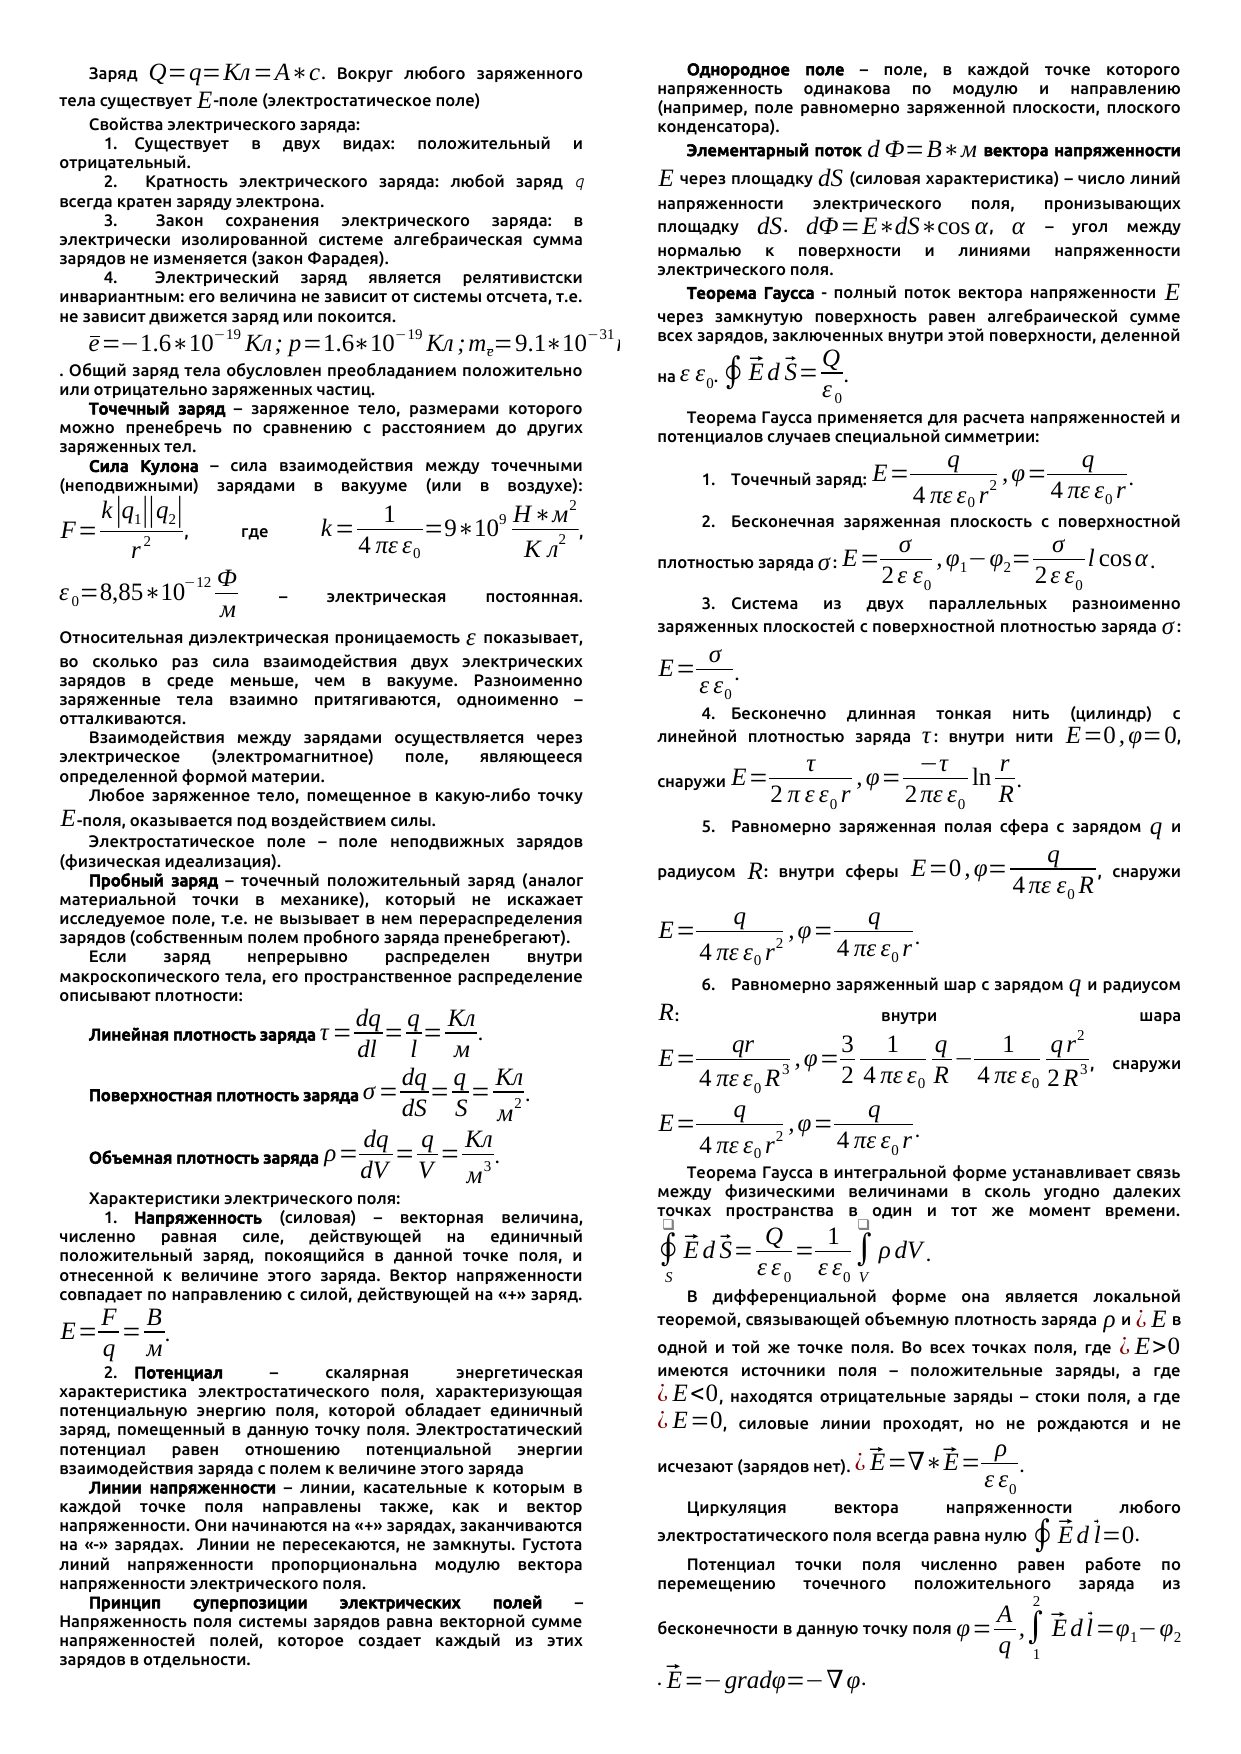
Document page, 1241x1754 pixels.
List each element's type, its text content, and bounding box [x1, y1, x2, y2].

text Любое заряженное тело, помещенное в какую-либо точку -поля, оказывается под воздействием силы. [59, 785, 583, 832]
text Электростатическое поле – поле неподвижных зарядов (физическая идеализация). [59, 832, 583, 870]
text Свойства электрического заряда: [59, 114, 583, 133]
text Взаимодействия между зарядами осуществляется через электрическое (электромагнитное) поле, являющееся определенной формой материи. [59, 728, 583, 785]
list Точечный заряд: . [657, 445, 1181, 512]
text Теорема Гаусса - полный поток вектора напряженности через замкнутую поверхность равен алгебраической сумме всех зарядов, заключенных внутри этой поверхности, деленной на . . [657, 278, 1181, 407]
text Объемная плотность заряда . [59, 1126, 583, 1188]
text Потенциал точки поля численно равен работе по перемещению точечного положительного заряда из бесконечности в данную точку поля . . [657, 1554, 1181, 1694]
list Равномерно заряженный шар с зарядом и радиусом : внутри шара , снаружи . [657, 969, 1181, 1162]
text Принцип суперпозиции электрических полей – Напряженность поля системы зарядов равна векторной сумме напряженностей полей, которое создает каждый из этих зарядов в отдельности. [59, 1592, 583, 1669]
text Теорема Гаусса применяется для расчета напряженностей и потенциалов случаев специальной симметрии: [657, 407, 1181, 445]
text Сила Кулона – сила взаимодействия между точечными (неподвижными) зарядами в вакууме (или в воздухе): , где , – электрическая постоянная. Относительная диэлектрическая проницаемость показывает, во сколько раз сила взаимодействия двух электрических зарядов в среде меньше, чем в вакууме. Разноименно заряженные тела взаимно притягиваются, одноименно – отталкиваются. [59, 456, 583, 728]
text Циркуляция вектора напряженности любого электростатического поля всегда равна нулю . [657, 1497, 1181, 1554]
text Если заряд непрерывно распределен внутри макроскопического тела, его пространственное распределение описывают плотности: [59, 947, 583, 1004]
text Заряд . Вокруг любого заряженного тела существует -поле (электростатическое поле) [59, 59, 583, 114]
text В дифференциальной форме она является локальной теоремой, связывающей объемную плотность заряда и в одной и той же точке поля. Во всех точках поля, где имеются источники поля – положительные заряды, а где , находятся отрицательные заряды – стоки поля, а где , силовые линии проходят, но не рождаются и не исчезают (зарядов нет). . [657, 1286, 1181, 1497]
list Электрический заряд является релятивистски инвариантным: его величина не зависит от системы отсчета, т.е. не зависит движется заряд или покоится. [59, 268, 583, 325]
list Равномерно заряженная полая сфера с зарядом и радиусом : внутри сферы , снаружи . [657, 812, 1181, 969]
list Напряженность (силовая) – векторная величина, численно равная силе, действующей на единичный положительный заряд, покоящийся в данной точке поля, и отнесенной к величине этого заряда. Вектор напряженности совпадает по направлению с силой, действующей на «+» заряд. . [59, 1207, 583, 1362]
list Система из двух параллельных разноименно заряженных плоскостей с поверхностной плотностью заряда : . [657, 593, 1181, 703]
text Линейная плотность заряда . [59, 1004, 583, 1063]
text Элементарный поток вектора напряженности через площадку (силовая характеристика) – число линий напряженности электрического поля, пронизывающих площадку . , – угол между нормалью к поверхности и линиями напряженности электрического поля. [657, 136, 1181, 278]
text Теорема Гаусса в интегральной форме устанавливает связь между физическими величинами в сколь угодно далеких точках пространства в один и тот же момент времени. . [657, 1162, 1181, 1286]
text Однородное поле – поле, в каждой точке которого напряженность одинакова по модулю и направлению (например, поле равномерно заряженной плоскости, плоского конденсатора). [657, 59, 1181, 136]
list Существует в двух видах: положительный и отрицательный. [59, 133, 583, 172]
text Точечный заряд – заряженное тело, размерами которого можно пренебречь по сравнению с расстоянием до других заряженных тел. [59, 398, 583, 456]
text Поверхностная плотность заряда . [59, 1063, 583, 1126]
text Характеристики электрического поля: [59, 1188, 583, 1207]
list Бесконечная заряженная плоскость с поверхностной плотностью заряда : . [657, 512, 1181, 593]
list Закон сохранения электрического заряда: в электрически изолированной системе алгебраическая сумма зарядов не изменяется (закон Фарадея). [59, 210, 583, 268]
list Бесконечно длинная тонкая нить (цилиндр) с линейной плотностью заряда : внутри нити , снаружи . [657, 703, 1181, 812]
text Пробный заряд – точечный положительный заряд (аналог материальной точки в механике), который не искажает исследуемое поле, т.е. не вызывает в нем перераспределения зарядов (собственным полем пробного заряда пренебрегают). [59, 870, 583, 947]
list Кратность электрического заряда: любой заряд q всегда кратен заряду электрона. [59, 172, 583, 210]
list Потенциал – скалярная энергетическая характеристика электростатического поля, характеризующая потенциальную энергию поля, которой обладает единичный заряд, помещенный в данную точку поля. Электростатический потенциал равен отношению потенциальной энергии взаимодействия заряда с полем к величине этого заряда [59, 1362, 583, 1477]
text Линии напряженности – линии, касательные к которым в каждой точке поля направлены также, как и вектор напряженности. Они начинаются на «+» зарядах, заканчиваются на «-» зарядах. Линии не пересекаются, не замкнуты. Густота линий напряженности пропорциональна модулю вектора напряженности электрического поля. [59, 1477, 583, 1592]
text . Общий заряд тела обусловлен преобладанием положительно или отрицательно заряженных частиц. [59, 325, 583, 398]
